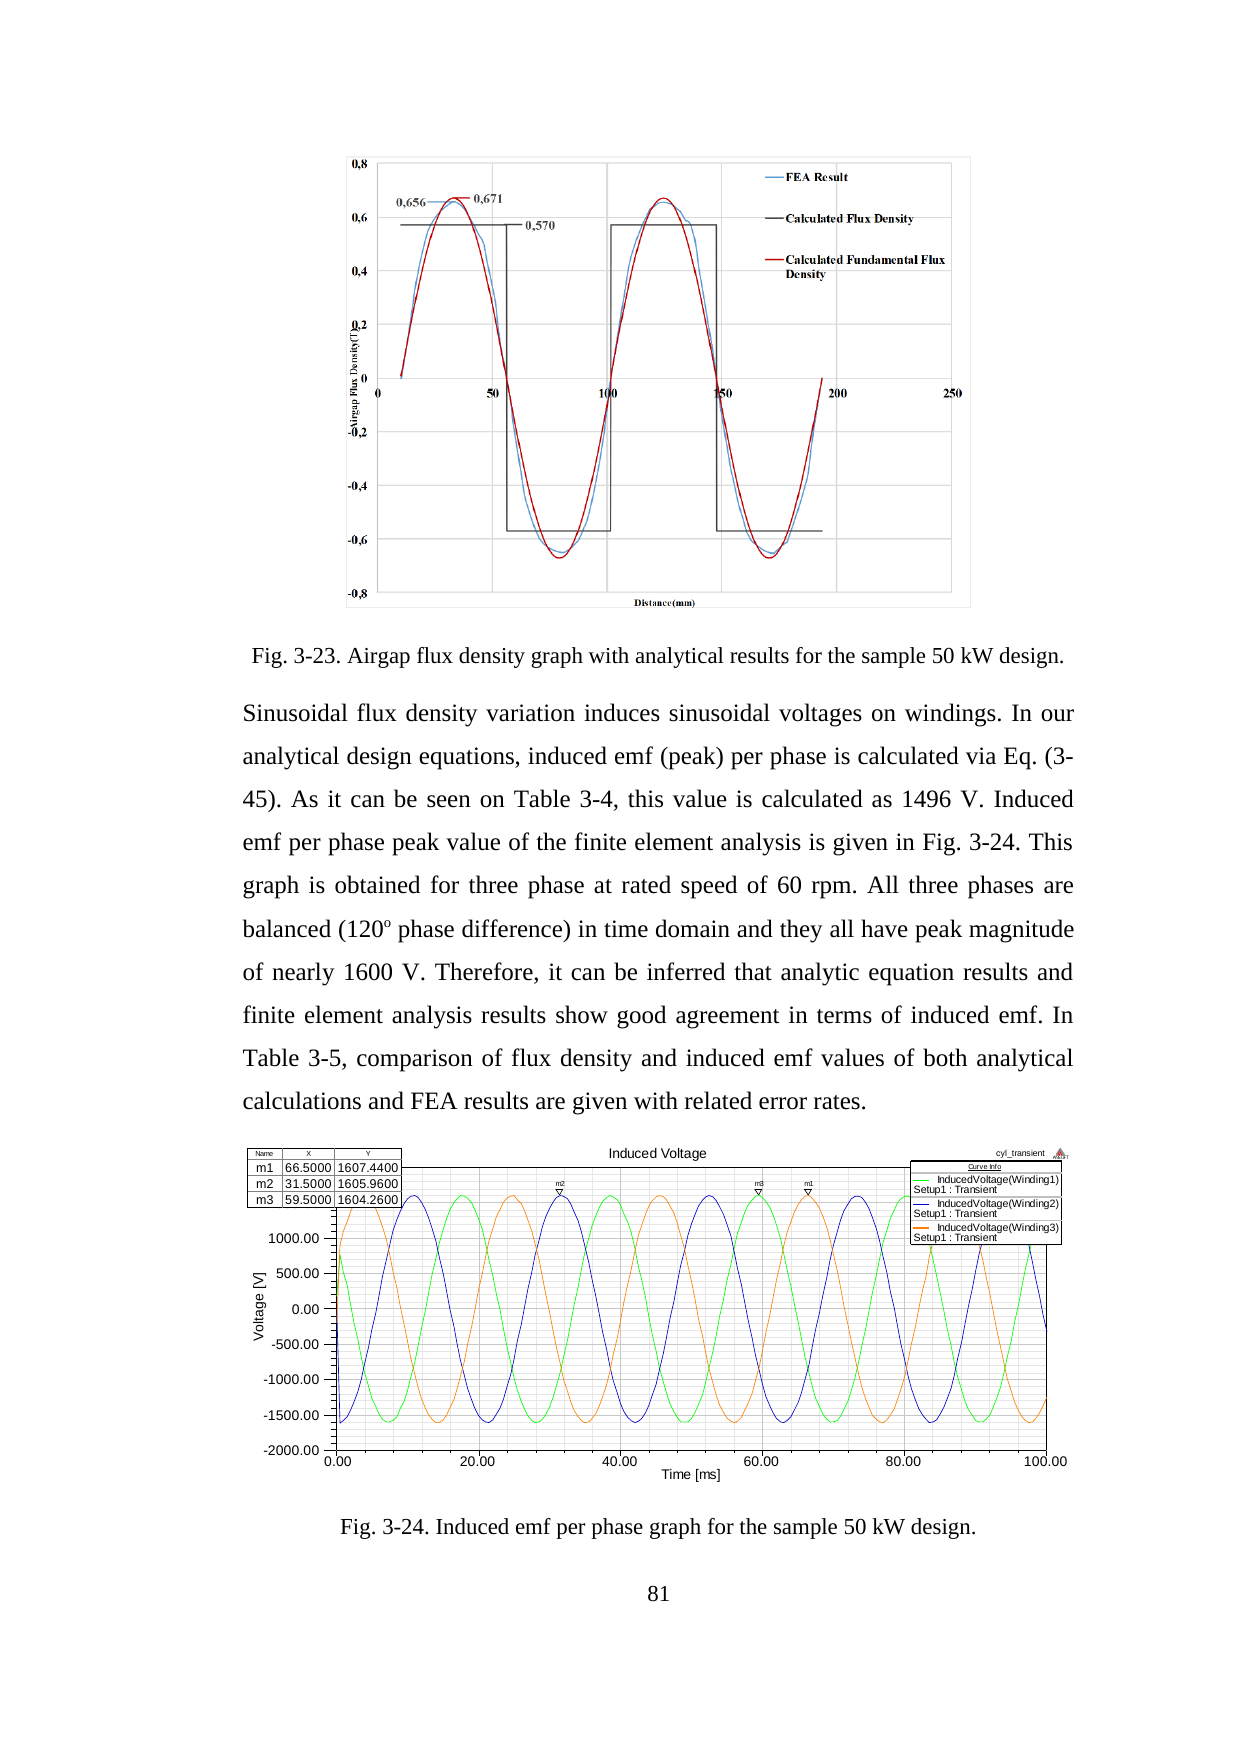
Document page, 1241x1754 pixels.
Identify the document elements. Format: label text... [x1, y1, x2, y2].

text Sinusoidal flux density variation induces sinusoidal voltages on windings. In our analytical design equations, induced emf (peak) per phase is calculated via Eq. (3-45). As it can be seen on Table 3-4, this value is calculated as 1496 V. Induced emf per phase peak value of the finite element analysis is given in Fig. 3-24. This graph is obtained for three phase at rated speed of 60 rpm. All three phases are balanced (120o phase difference) in time domain and they all have peak magnitude of nearly 1600 V. Therefore, it can be inferred that analytic equation results and finite element analysis results show good agreement in terms of induced emf. In Table 3-5, comparison of flux density and induced emf values of both analytical calculations and FEA results are given with related error rates. [242, 698, 1075, 1115]
list Fig. 3-23. Airgap flux density graph with analytical results for the sample 50 kW design. [242, 642, 1075, 668]
picture [342, 153, 975, 612]
list Fig. 3-24. Induced emf per phase graph for the sample 50 kW design. [242, 1513, 1075, 1539]
